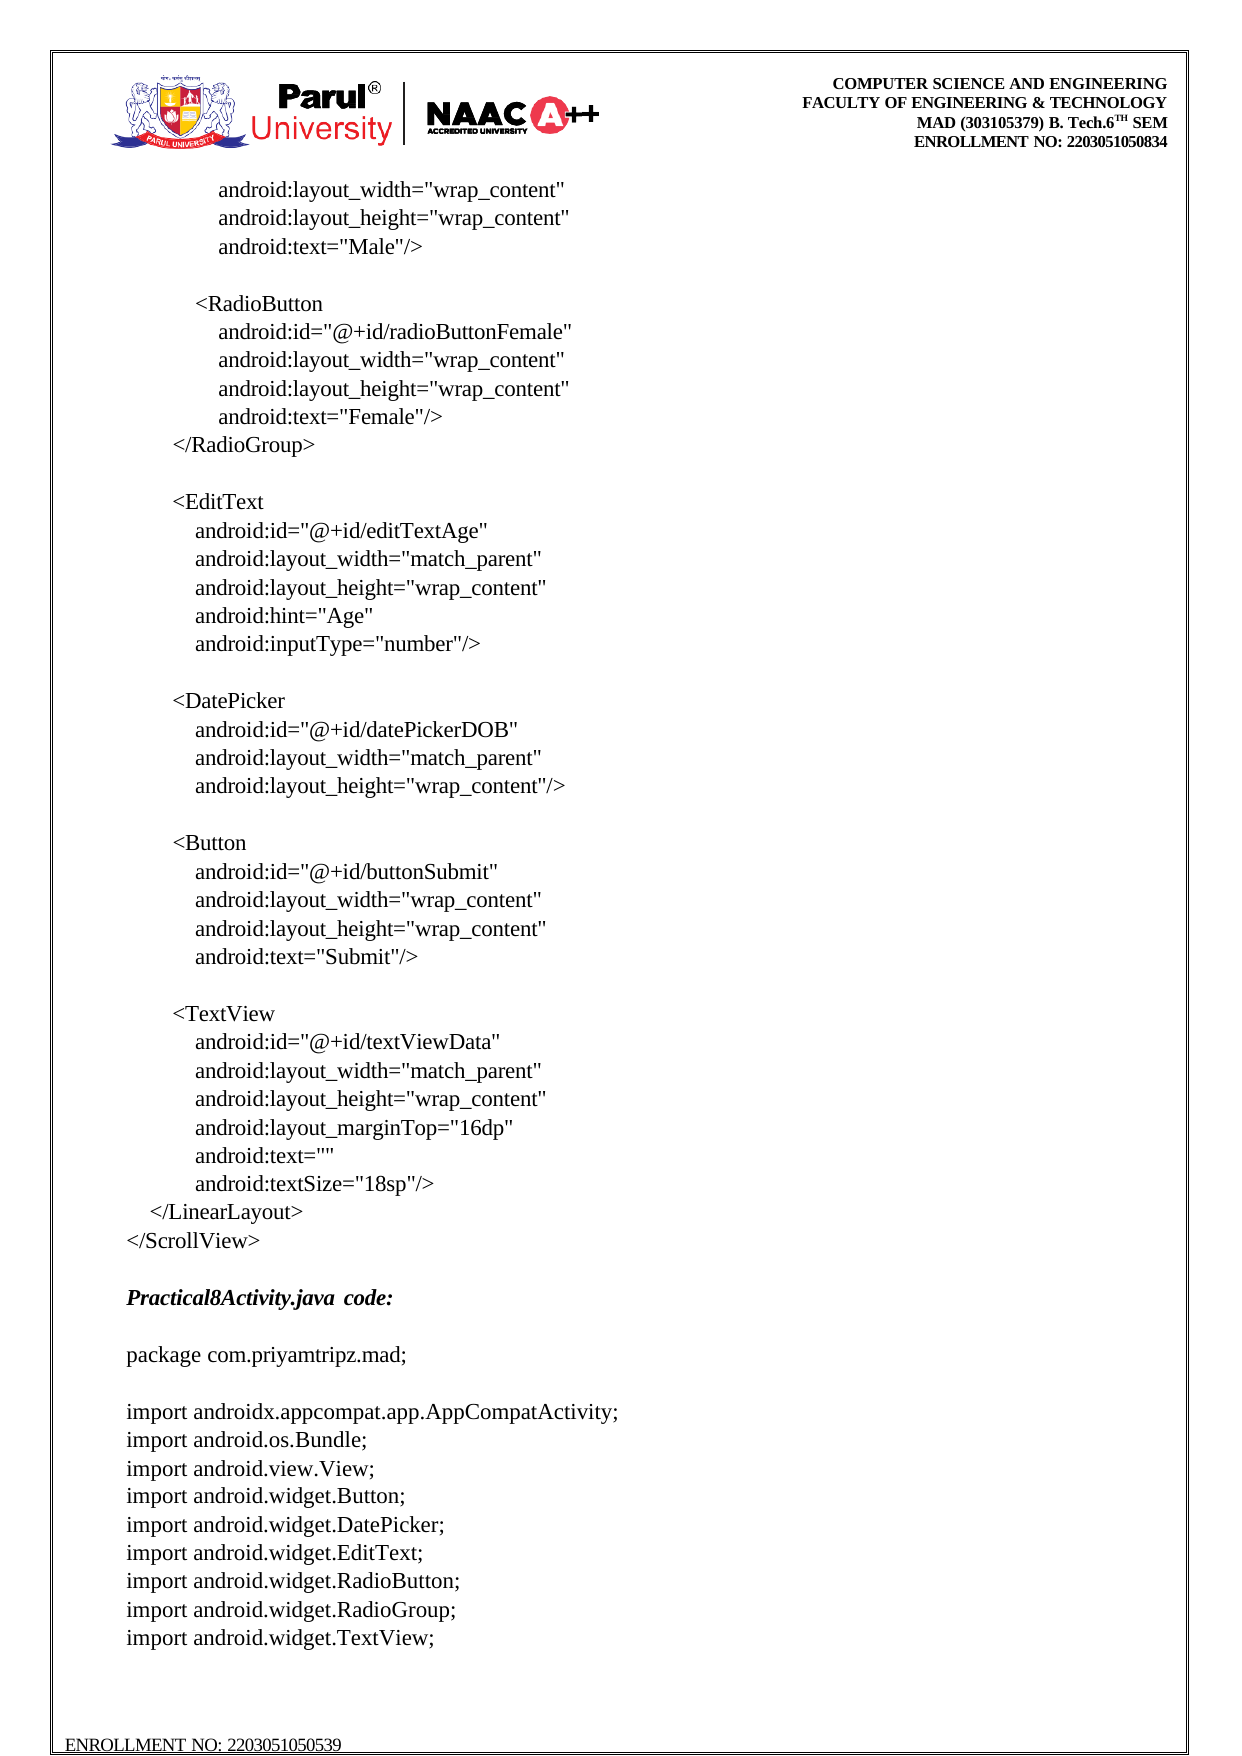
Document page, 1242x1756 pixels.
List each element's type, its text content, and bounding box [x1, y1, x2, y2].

text import android.widget.DatePicker; import android.widget.EditText; import android.widget.RadioButton; import android.widget.RadioGroup; import android.widget.TextView; [126, 1511, 468, 1651]
text </LinearLayout> [149, 1199, 1186, 1224]
text </ScrollView> [126, 1227, 1186, 1253]
text import android.view.View; import android.widget.Button; [126, 1455, 424, 1509]
text import androidx.appcompat.app.AppCompatActivity; import android.os.Bundle; [126, 1398, 645, 1453]
text <Button [172, 829, 1186, 855]
text </RadioGroup> [172, 432, 1186, 457]
picture [530, 96, 599, 134]
subtitle Practical8Activity.java code: [126, 1284, 1186, 1311]
text <TextView android:id="@+id/textViewData" android:layout_width="match_parent" android:layout_height="wrap_content" android:layout_marginTop="16dp" android:text="" android:textSize="18sp"/> [172, 1000, 552, 1197]
text <DatePicker android:id="@+id/datePickerDOB" android:layout_width="match_parent" android:layout_height="wrap_content"/> [172, 687, 596, 799]
text <RadioButton android:id="@+id/radioButtonFemale" android:layout_width="wrap_content" android:layout_height="wrap_content" android:text="Female"/> [195, 290, 610, 430]
text android:id="@+id/buttonSubmit" android:layout_width="wrap_content" android:layout_height="wrap_content" android:text="Submit"/> [195, 858, 610, 969]
text package com.priyamtripz.mad; [126, 1341, 1186, 1367]
picture [110, 75, 392, 149]
text android:layout_width="wrap_content" android:layout_height="wrap_content" android:text="Male"/> [218, 176, 572, 259]
text <EditText android:id="@+id/editTextAge" android:layout_width="match_parent" android:layout_height="wrap_content" android:hint="Age" android:inputType="number"/> [172, 488, 552, 657]
